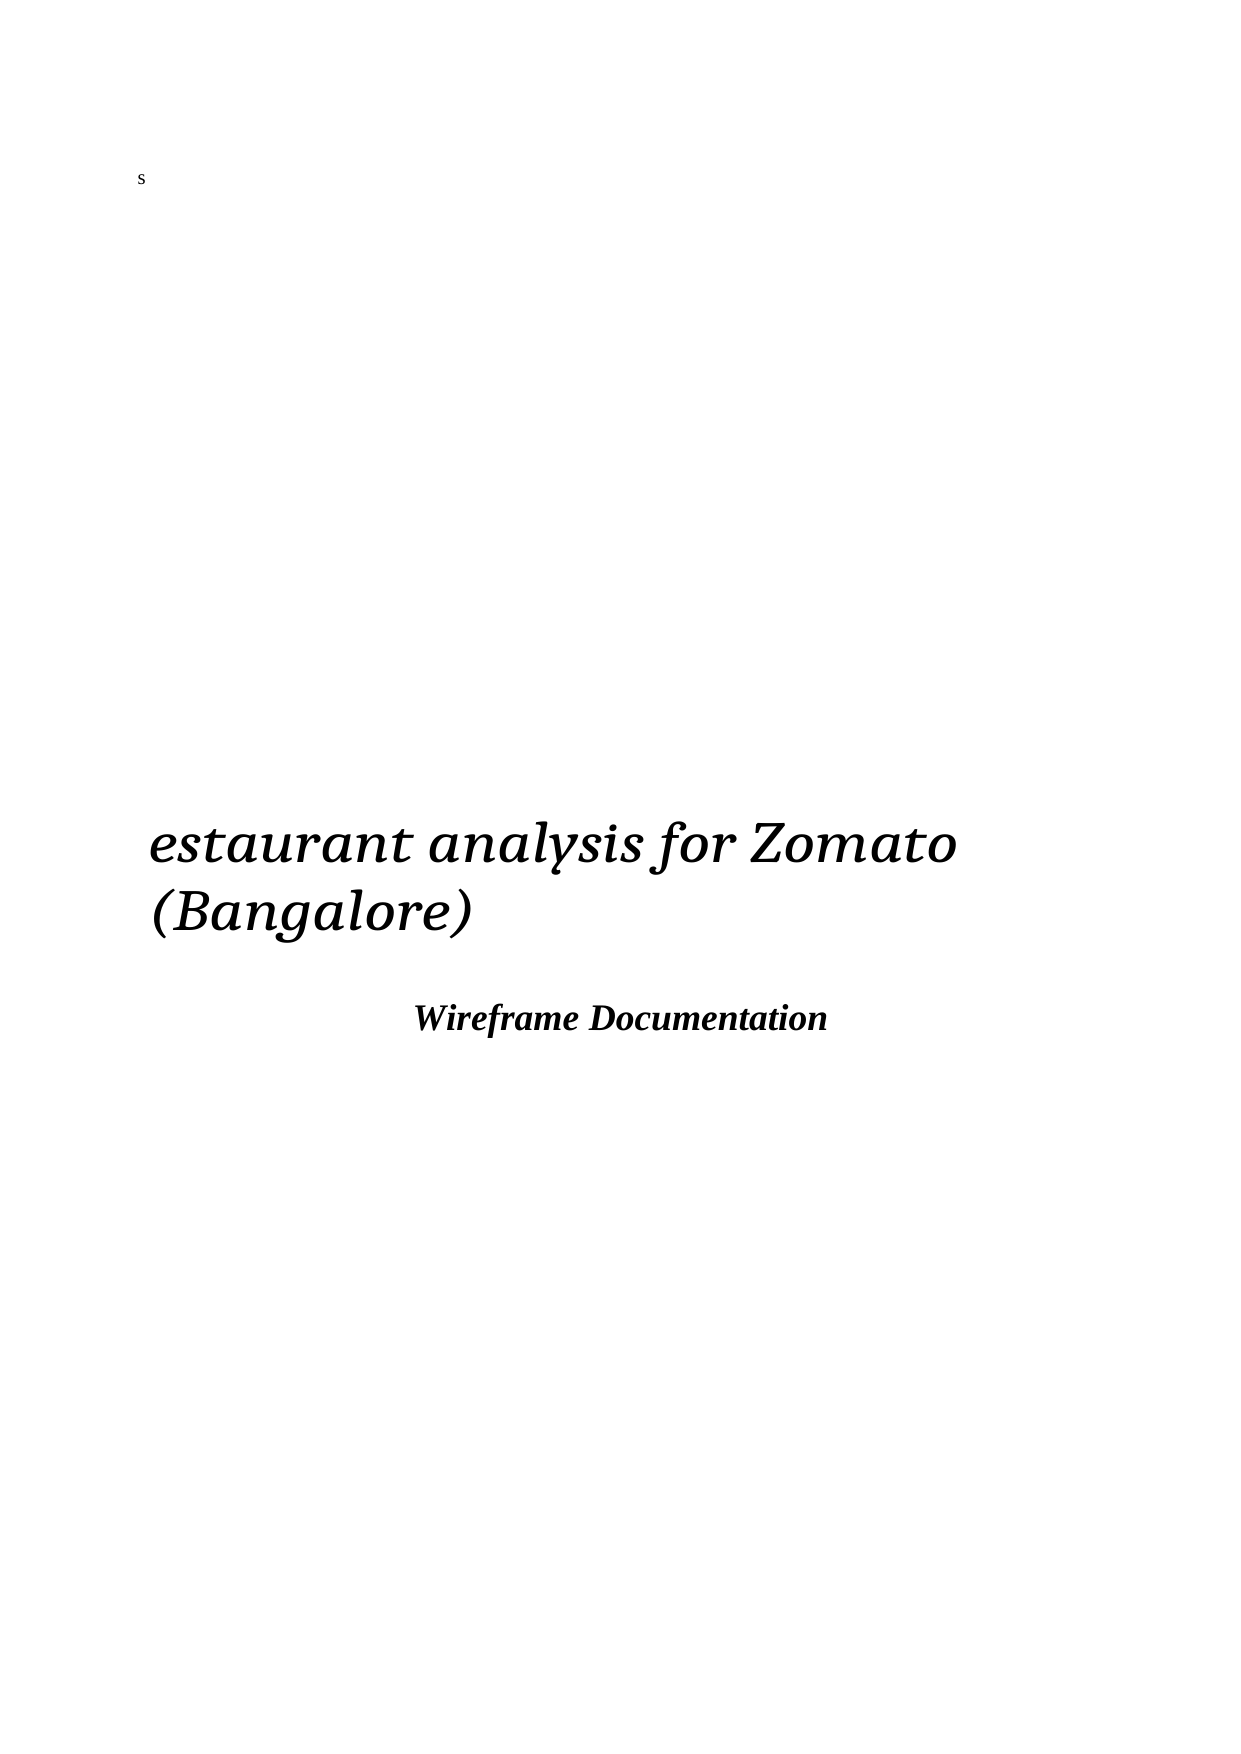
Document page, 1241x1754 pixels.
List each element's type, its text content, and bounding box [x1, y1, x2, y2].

title estaurant analysis for Zomato (Bangalore) [148, 810, 1159, 944]
text s [137, 164, 1159, 189]
text Wireframe Documentation [379, 995, 861, 1038]
